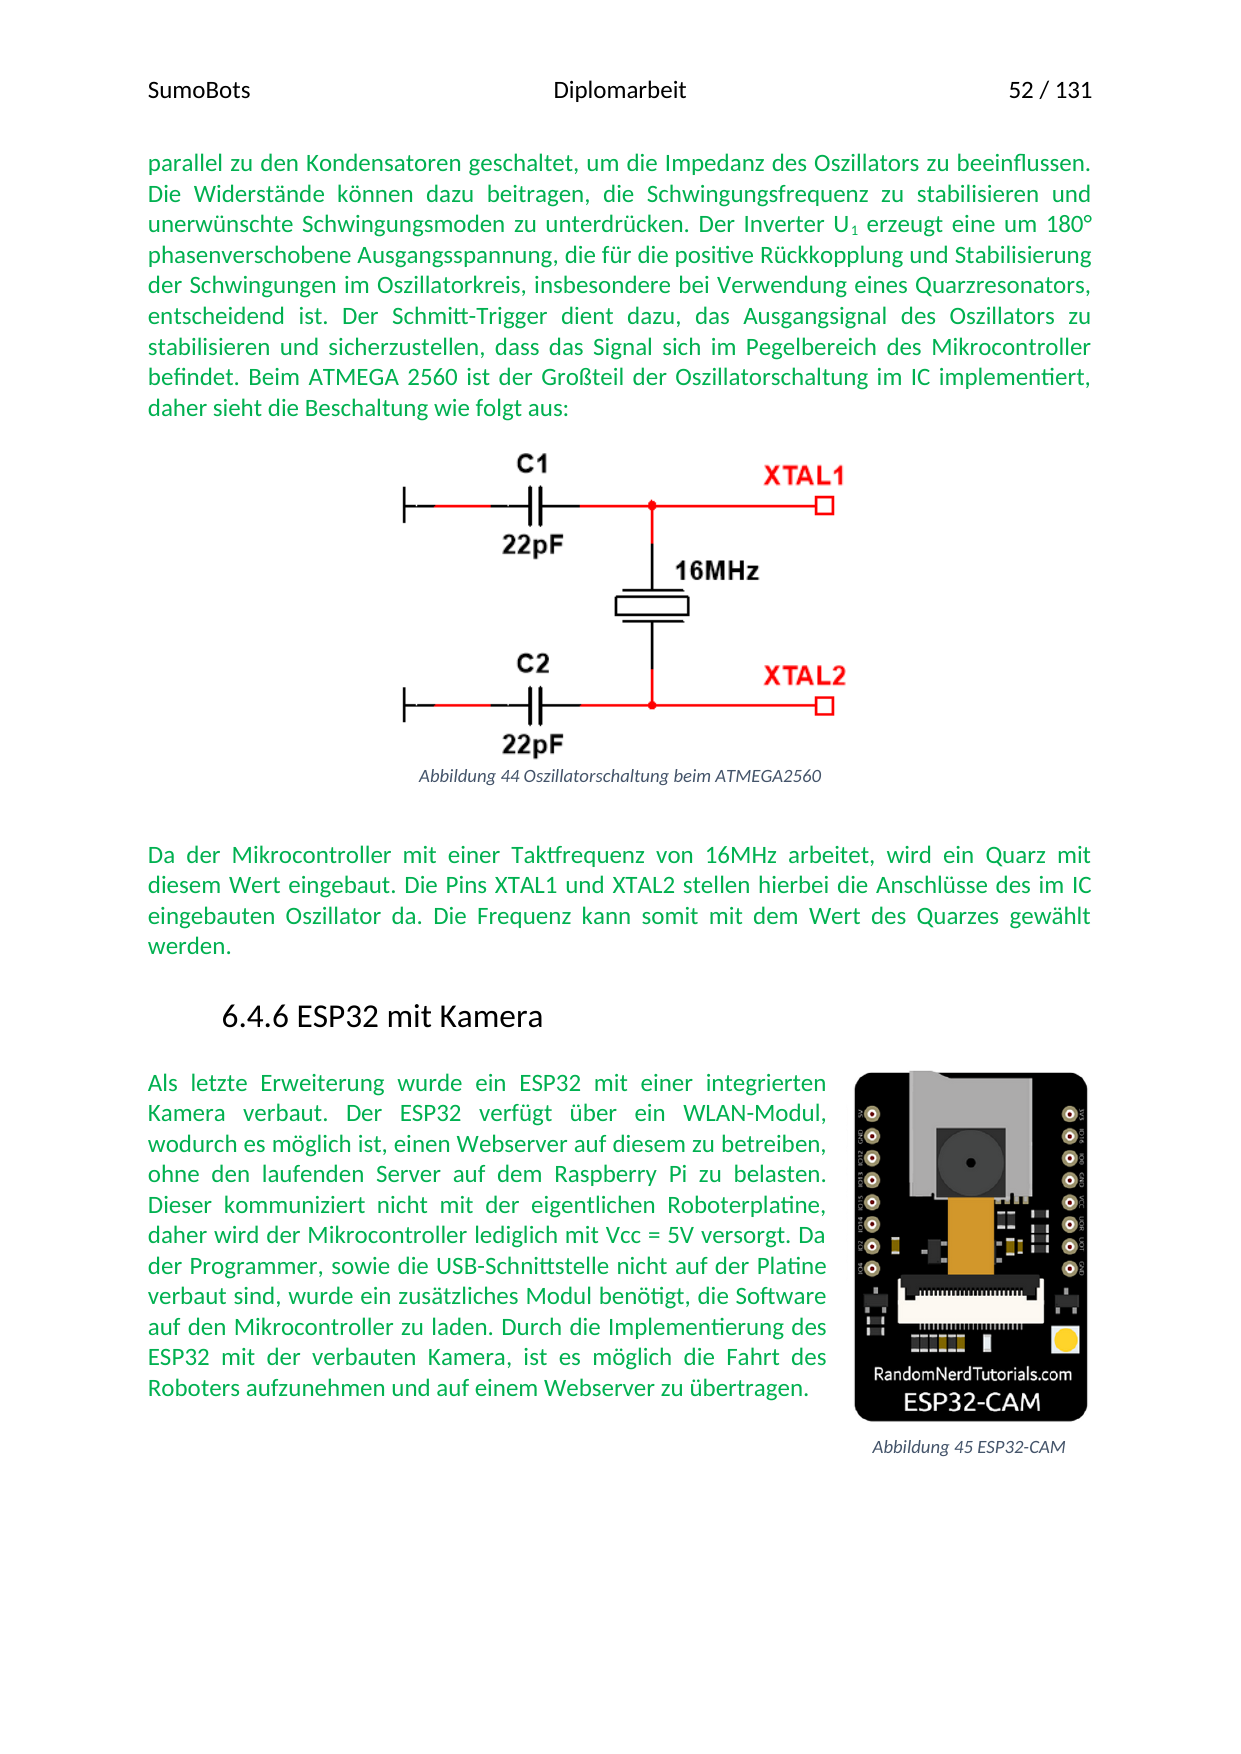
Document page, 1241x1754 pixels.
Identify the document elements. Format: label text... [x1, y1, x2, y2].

picture [846, 1060, 1092, 1427]
picture [354, 452, 886, 765]
text Als letzte Erweiterung wurde ein ESP32 mit einer integrierten Kamera verbaut. Der ESP32 verfügt über ein WLAN-Modul, wodurch es möglich ist, einen Webserver auf diesem zu betreiben, ohne den laufenden Server auf dem Raspberry Pi zu belasten. Dieser kommuniziert nicht mit der eigentlichen Roboterplatine, daher wird der Mikrocontroller lediglich mit Vcc = 5V versorgt. Da der Programmer, sowie die USB-Schnittstelle nicht auf der Platine verbaut sind, wurde ein zusätzliches Modul benötigt, die Software auf den Mikrocontroller zu laden. Durch die Implementierung des ESP32 mit der verbauten Kamera, ist es möglich die Fahrt des Roboters aufzunehmen und auf einem Webserver zu übertragen. [148, 1067, 846, 1402]
subtitle ESP32 mit Kamera [221, 996, 1093, 1036]
text Da der Mikrocontroller mit einer Taktfrequenz von 16MHz arbeitet, wird ein Quarz mit diesem Wert eingebaut. Die Pins XTAL1 und XTAL2 stellen hierbei die Anschlüsse des im IC eingebauten Oszillator da. Die Frequenz kann somit mit dem Wert des Quarzes gewählt werden. [148, 839, 1093, 961]
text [148, 148, 1093, 422]
